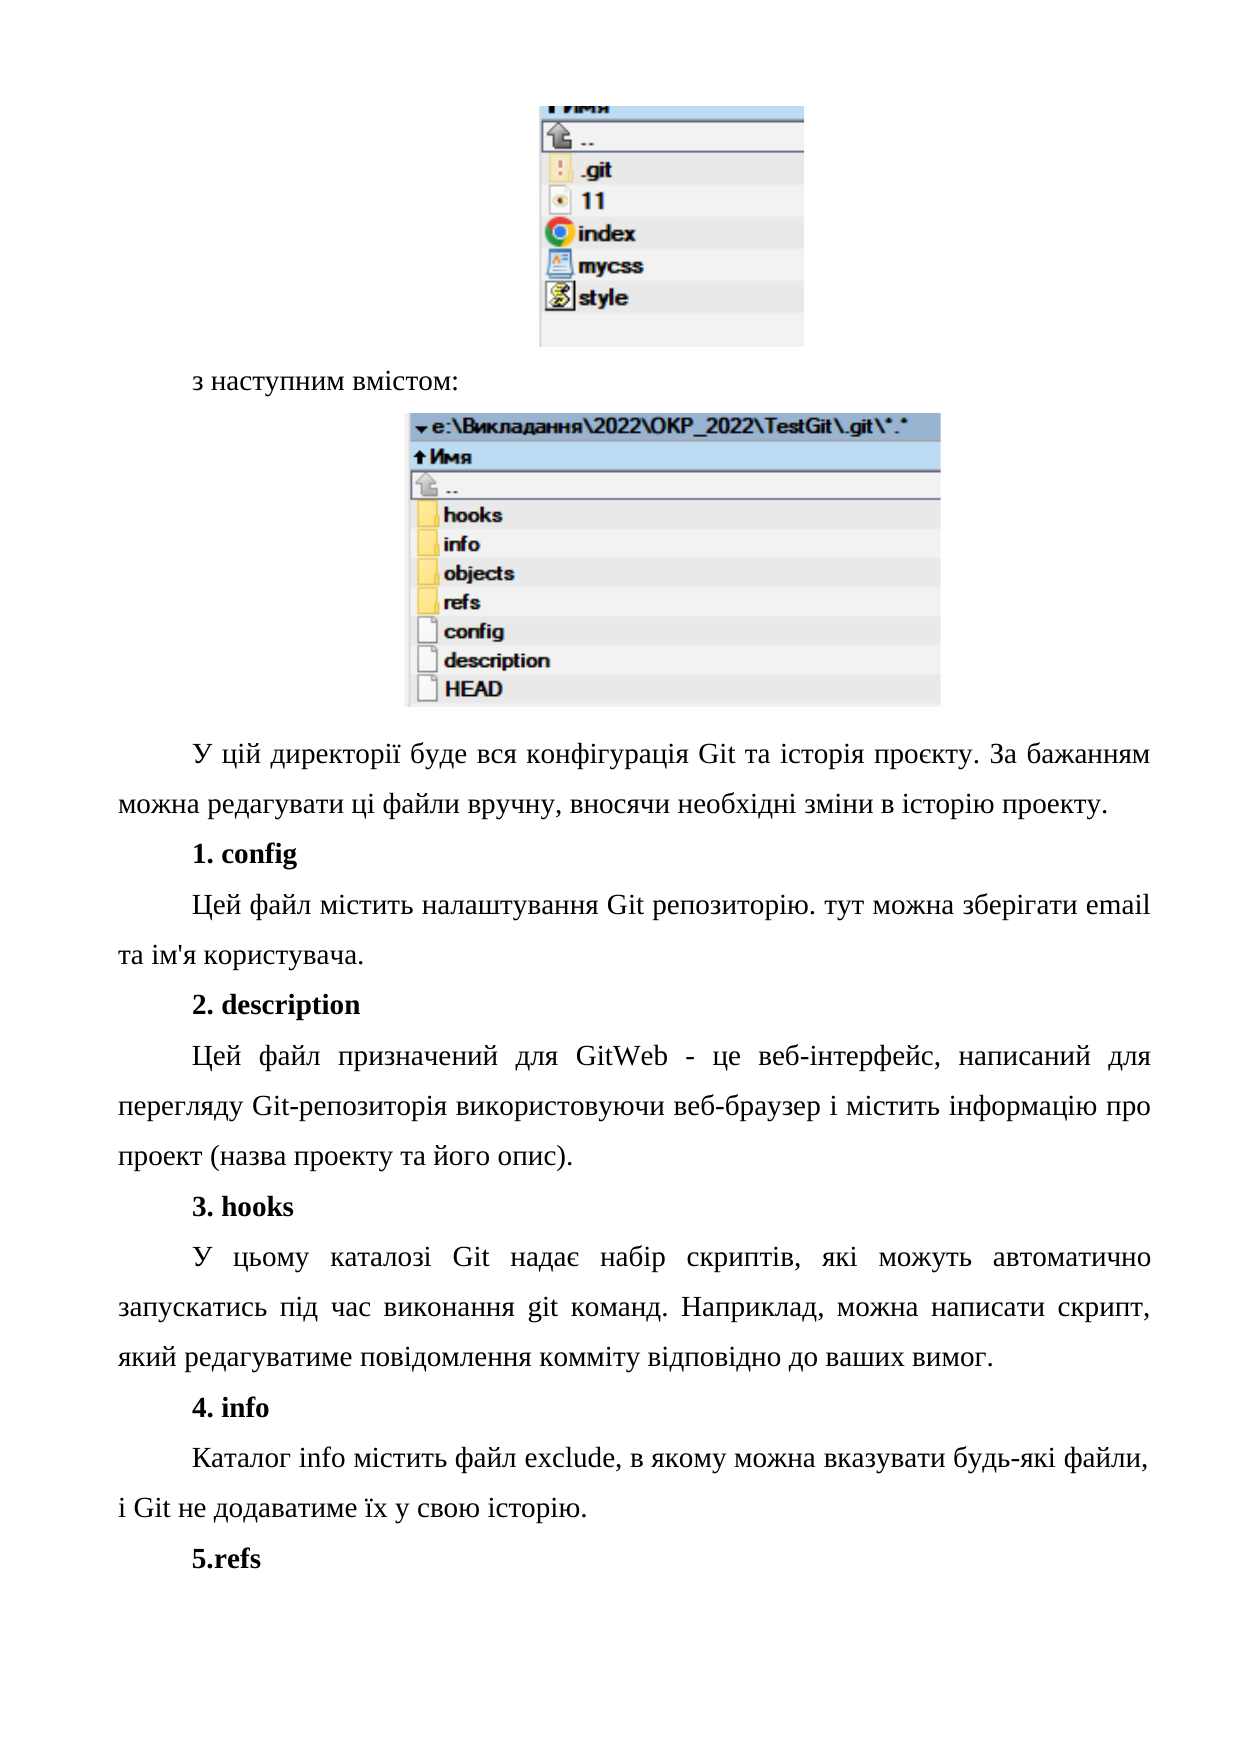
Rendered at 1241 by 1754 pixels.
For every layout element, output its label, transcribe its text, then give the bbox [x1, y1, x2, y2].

text Каталог info містить файл exclude, в якому можна вказувати будь-які файли, і Git не додаватиме їх у свою історію. [118, 1440, 1153, 1524]
picture [538, 106, 805, 347]
subtitle info [192, 1390, 1238, 1423]
text У цьому каталозі Git надає набір скриптів, які можуть автоматично запускатись під час виконання git команд. Наприклад, можна написати скрипт, який редагуватиме повідомлення комміту відповідно до ваших вимог. [118, 1239, 1152, 1373]
text Цей файл містить налаштування Git репозиторію. тут можна зберігати email та ім'я користувача. [118, 887, 1152, 971]
text Цей файл призначений для GitWeb - це веб-інтерфейс, написаний для перегляду Git-репозиторія використовуючи веб-браузер і містить інформацію про проект (назва проекту та його опис). [118, 1038, 1152, 1172]
subtitle hooks [192, 1189, 1238, 1222]
subtitle description [192, 988, 1238, 1021]
subtitle config [192, 837, 1238, 870]
subtitle refs [192, 1541, 1238, 1574]
text з наступним вмістом: [192, 363, 1238, 396]
picture [404, 413, 941, 707]
